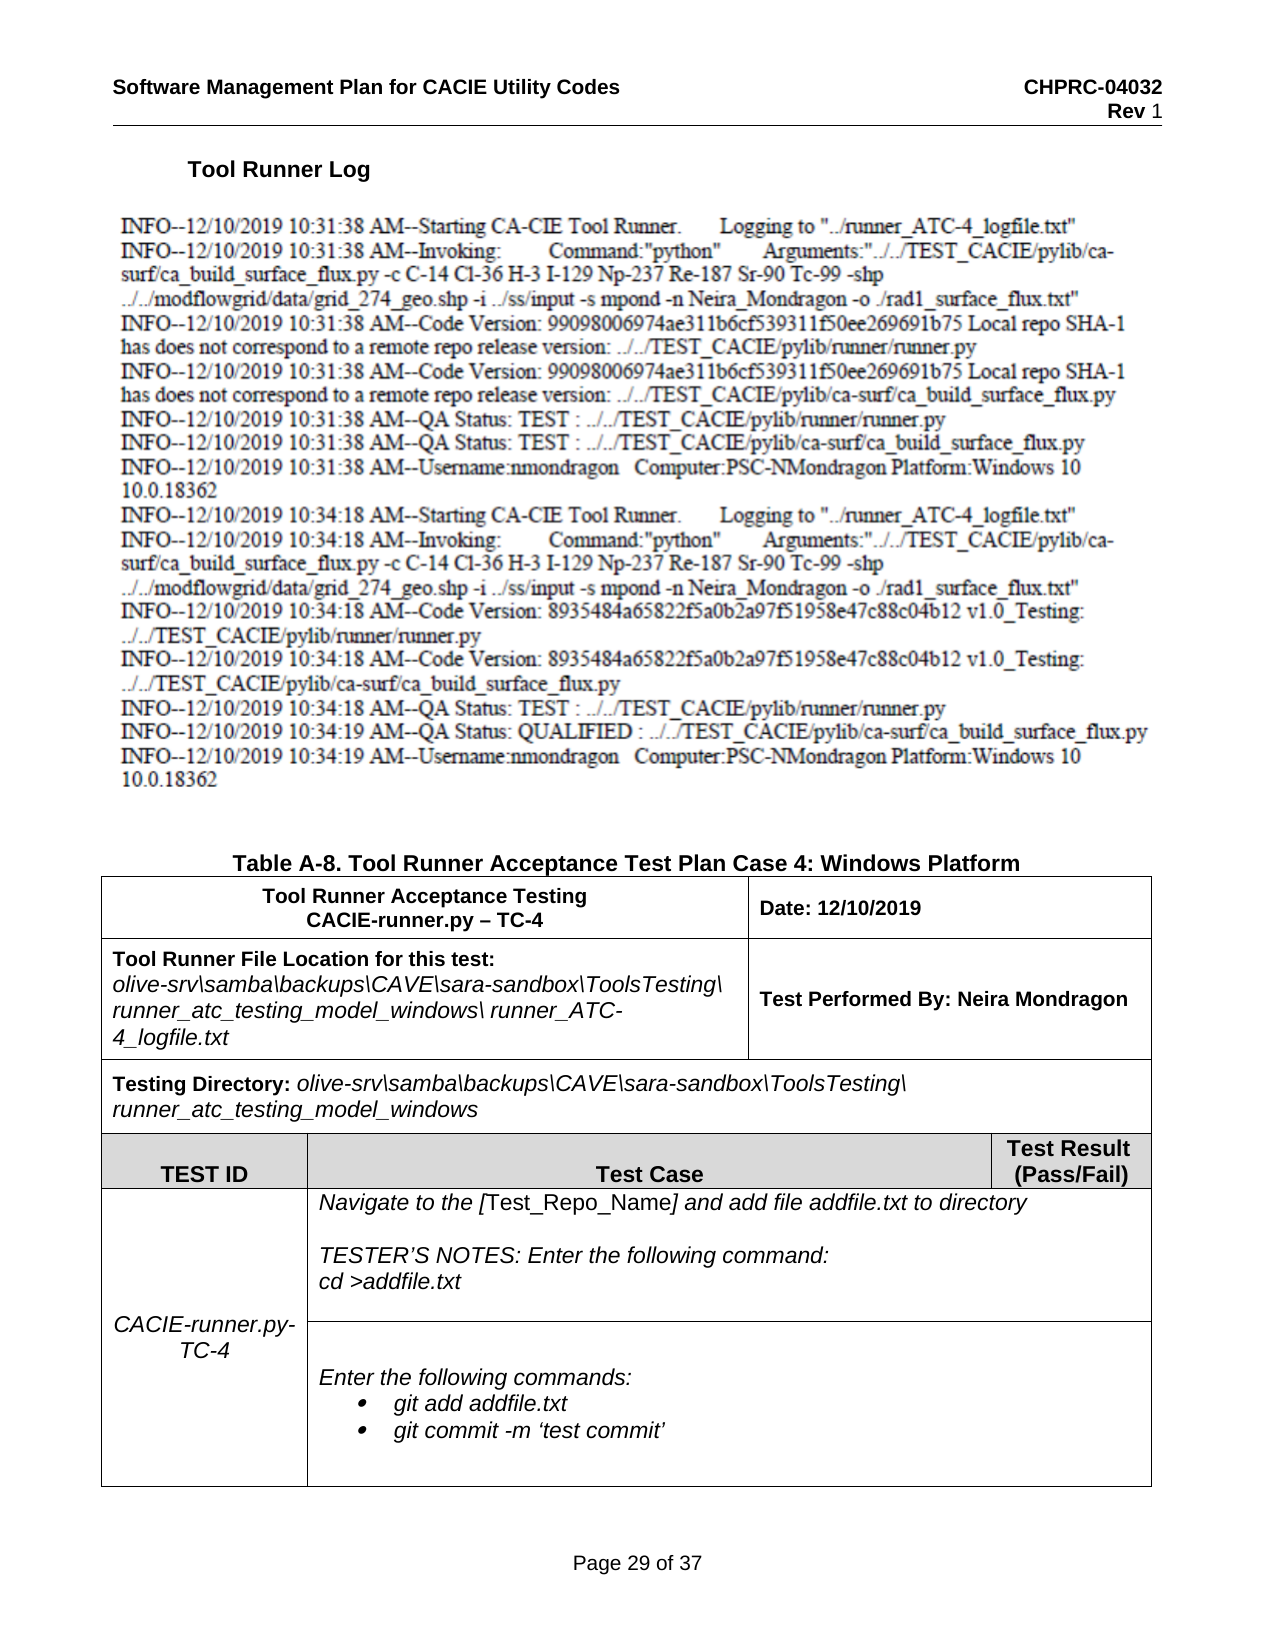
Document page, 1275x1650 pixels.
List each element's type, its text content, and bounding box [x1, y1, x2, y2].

picture [112, 194, 1163, 810]
table_cell Enter the following commands: git add addfile.txt git commit -m ‘test commit’ [308, 1322, 1151, 1486]
table_header Table A-8. Tool Runner Acceptance Test Plan Case 4: Windows Platform [101, 839, 1151, 876]
table_cell Date: 12/10/2019 [749, 877, 1151, 938]
table_cell CACIE-runner.py-TC-4 [102, 1189, 307, 1486]
table_cell Navigate to the [Test_Repo_Name] and add file addfile.txt to directory TESTER’S NOTES: Enter the following command: cd >addfile.txt [308, 1189, 1151, 1321]
table_cell TEST ID [102, 1134, 307, 1188]
table_cell Tool Runner File Location for this test: olive-srv\samba\backups\CAVE\sara-sandbox\ToolsTesting\runner_atc_testing_model_windows\ runner_ATC-4_logfile.txt [102, 939, 748, 1059]
table_cell Test Result (Pass/Fail) [992, 1134, 1151, 1188]
table_cell Test Case [308, 1134, 991, 1188]
text Tool Runner Log [187, 156, 1162, 182]
table_cell Testing Directory: olive-srv\samba\backups\CAVE\sara-sandbox\ToolsTesting\runner_atc_testing_model_windows [102, 1060, 1151, 1133]
table_cell Tool Runner Acceptance Testing CACIE-runner.py – TC-4 [102, 877, 748, 938]
table_cell Test Performed By: Neira Mondragon [749, 939, 1151, 1059]
